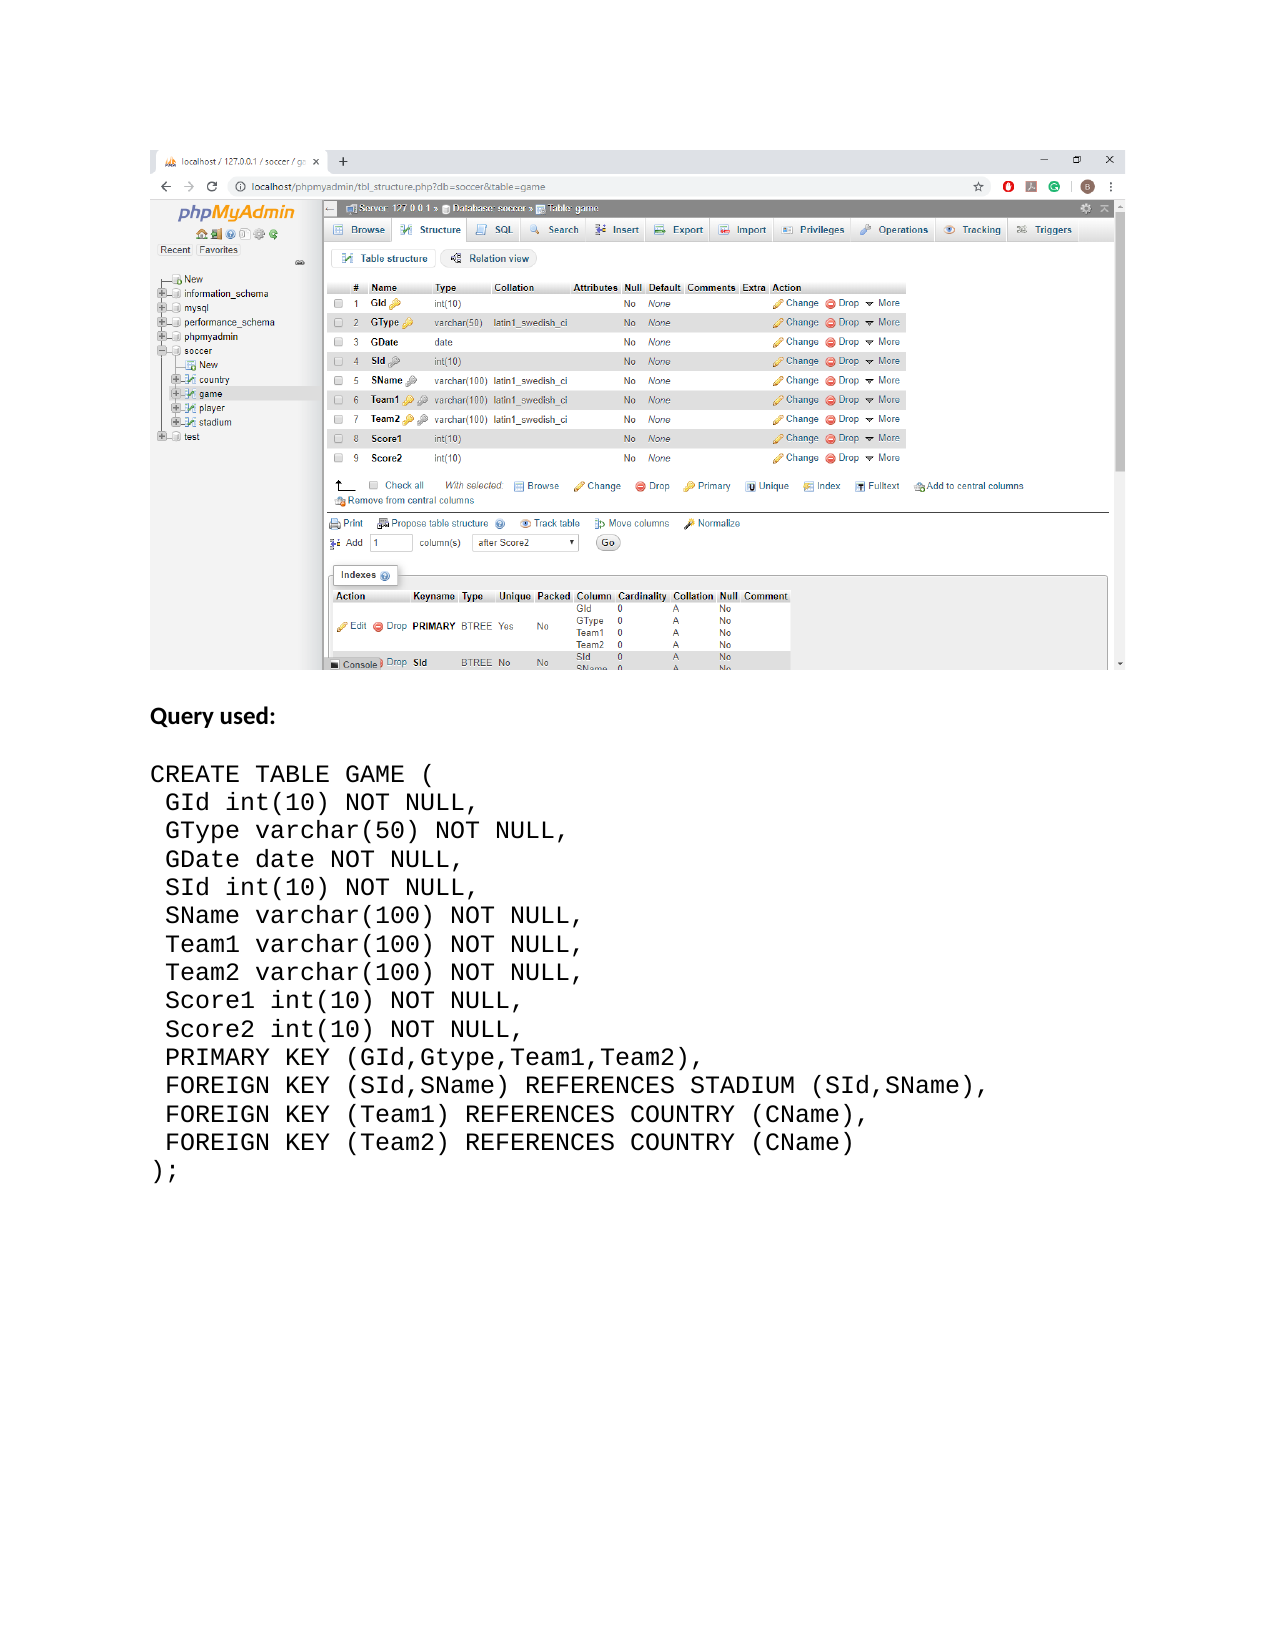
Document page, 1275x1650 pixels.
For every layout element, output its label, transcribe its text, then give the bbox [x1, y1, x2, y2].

text FOREIGN KEY (Team1) REFERENCES COUNTRY (CName), [150, 1101, 1125, 1129]
text Query used: [150, 700, 1125, 731]
picture [150, 150, 1125, 670]
text GType varchar(50) NOT NULL, [150, 818, 1125, 846]
text Score1 int(10) NOT NULL, [150, 988, 1125, 1016]
text PRIMARY KEY (GId,Gtype,Team1,Team2), [150, 1044, 1125, 1073]
text Team1 varchar(100) NOT NULL, [150, 931, 1125, 959]
text ); [150, 1158, 1125, 1186]
text Team2 varchar(100) NOT NULL, [150, 959, 1125, 988]
text Score2 int(10) NOT NULL, [150, 1016, 1125, 1044]
text CREATE TABLE GAME ( [150, 761, 1125, 789]
text FOREIGN KEY (SId,SName) REFERENCES STADIUM (SId,SName), [150, 1073, 1125, 1101]
text GDate date NOT NULL, [150, 846, 1125, 874]
text FOREIGN KEY (Team2) REFERENCES COUNTRY (CName) [150, 1129, 1125, 1158]
text SId int(10) NOT NULL, [150, 874, 1125, 903]
text SName varchar(100) NOT NULL, [150, 903, 1125, 931]
text GId int(10) NOT NULL, [150, 789, 1125, 818]
